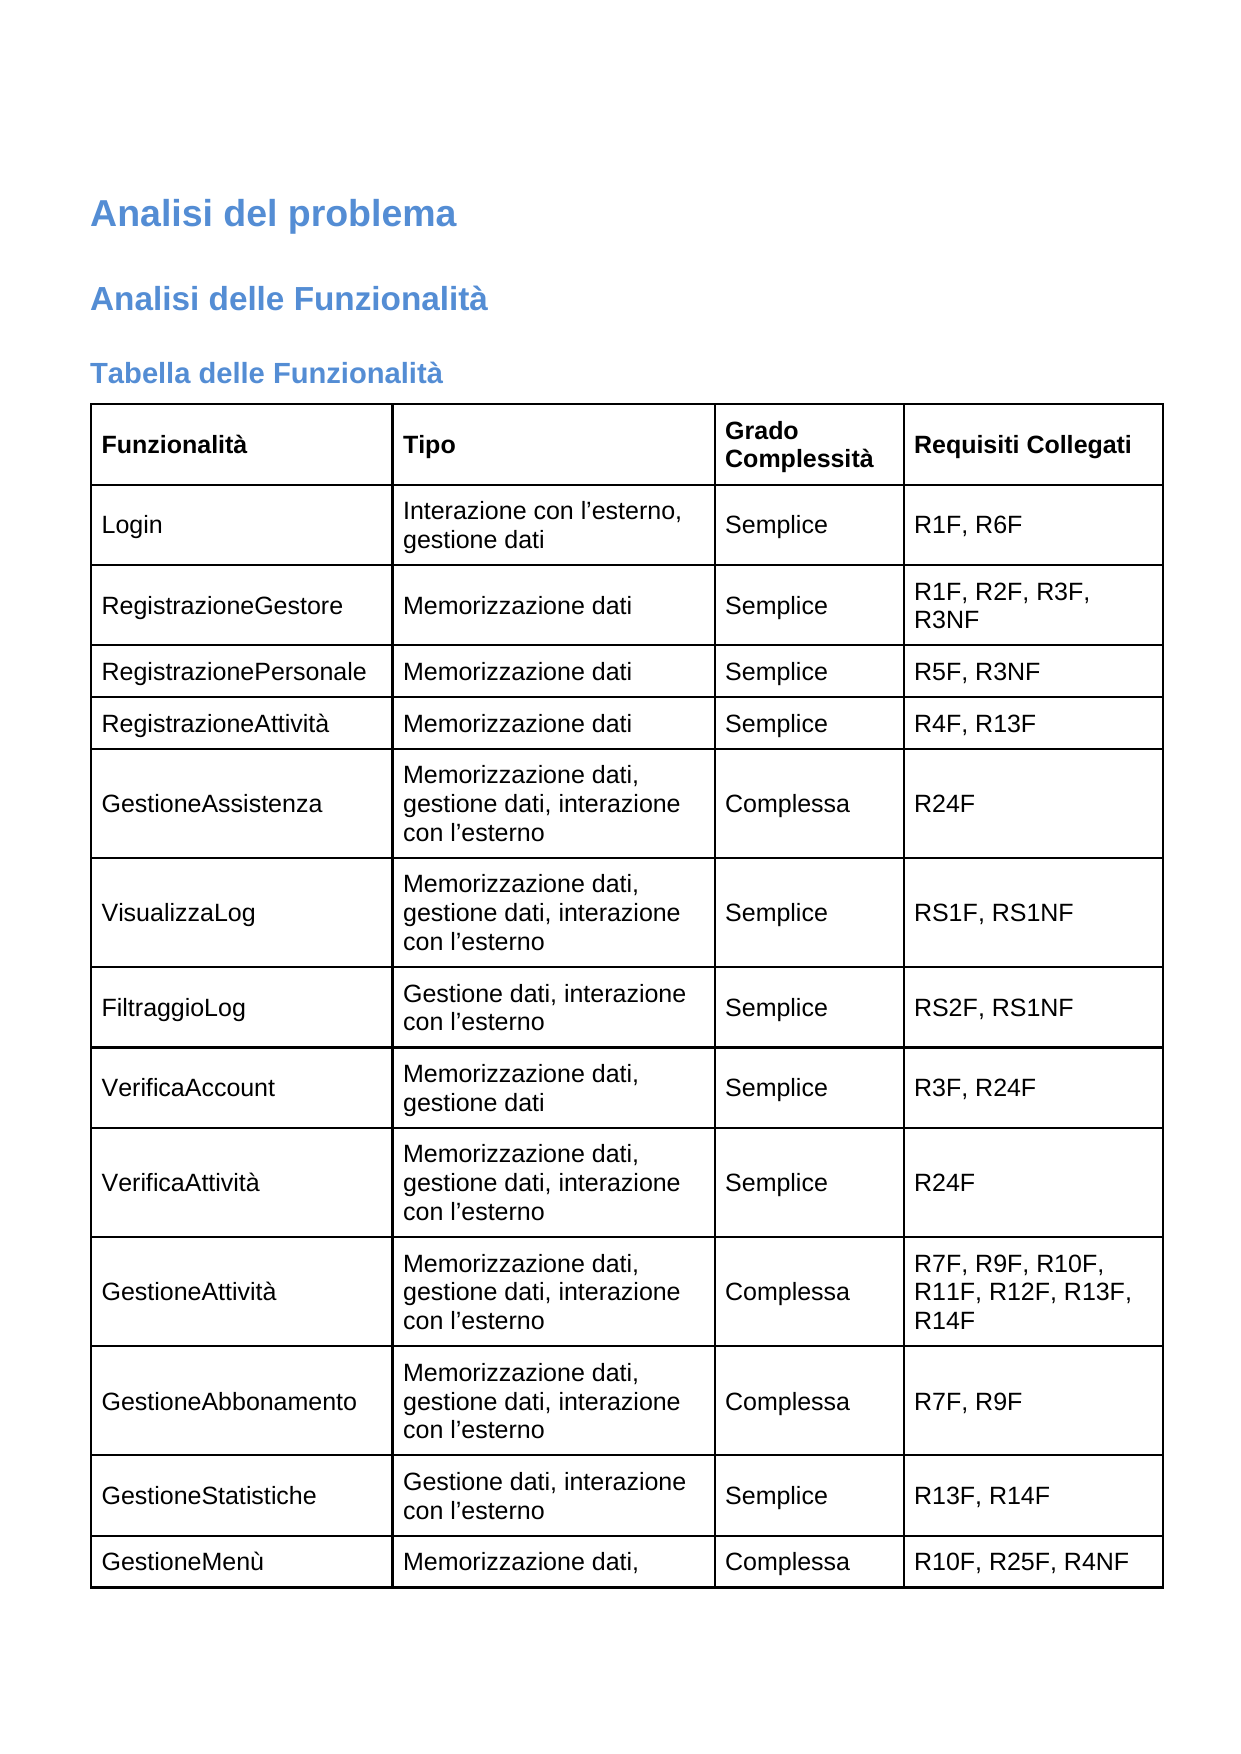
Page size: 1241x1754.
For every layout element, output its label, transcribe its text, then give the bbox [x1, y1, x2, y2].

table_cell Complessa [716, 1238, 903, 1345]
table_cell Memorizzazione dati, gestione dati, interazione con l’esterno [394, 750, 714, 857]
table_cell RegistrazionePersonale [92, 646, 391, 696]
table_cell GestioneAttività [92, 1238, 391, 1345]
table_cell R13F, R14F [905, 1456, 1162, 1535]
table_cell Memorizzazione dati, gestione dati, interazione con l’esterno [394, 859, 714, 966]
table_cell R4F, R13F [905, 698, 1162, 748]
table_cell Gestione dati, interazione con l’esterno [394, 1456, 714, 1535]
table_cell R24F [905, 750, 1162, 857]
table_cell GestioneMenù [92, 1537, 391, 1586]
table_cell Semplice [716, 968, 903, 1046]
table_cell Complessa [716, 1347, 903, 1454]
table_cell R3F, R24F [905, 1049, 1162, 1127]
table_cell Semplice [716, 486, 903, 564]
table_cell RS2F, RS1NF [905, 968, 1162, 1046]
table_cell R10F, R25F, R4NF [905, 1537, 1162, 1586]
table_cell VisualizzaLog [92, 859, 391, 966]
table_cell Memorizzazione dati, gestione dati, interazione con l’esterno [394, 1347, 714, 1454]
table_cell GestioneAssistenza [92, 750, 391, 857]
subtitle Tabella delle Funzionalità [90, 356, 1149, 390]
table_cell R7F, R9F, R10F, R11F, R12F, R13F, R14F [905, 1238, 1162, 1345]
subtitle Analisi delle Funzionalità [90, 279, 1149, 317]
table_cell Memorizzazione dati, gestione dati, interazione con l’esterno [394, 1238, 714, 1345]
table_cell Semplice [716, 566, 903, 644]
table_cell R7F, R9F [905, 1347, 1162, 1454]
table_cell GestioneAbbonamento [92, 1347, 391, 1454]
subtitle Analisi del problema [90, 192, 1149, 235]
table_header Funzionalità [92, 405, 391, 483]
table_cell Semplice [716, 1049, 903, 1127]
table_cell Complessa [716, 750, 903, 857]
table_header Requisiti Collegati [905, 405, 1162, 483]
table_cell VerificaAttività [92, 1129, 391, 1236]
table_cell Gestione dati, interazione con l’esterno [394, 968, 714, 1046]
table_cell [394, 1537, 714, 1586]
table_cell Memorizzazione dati [394, 698, 714, 748]
table_cell Memorizzazione dati [394, 646, 714, 696]
table_cell Memorizzazione dati [394, 566, 714, 644]
table_cell R24F [905, 1129, 1162, 1236]
table_cell Memorizzazione dati, gestione dati, interazione con l’esterno [394, 1129, 714, 1236]
table_cell Interazione con l’esterno, gestione dati [394, 486, 714, 564]
table_cell Complessa [716, 1537, 903, 1586]
table_cell RegistrazioneGestore [92, 566, 391, 644]
table_header Grado Complessità [716, 405, 903, 483]
table_cell VerificaAccount [92, 1049, 391, 1127]
table_cell RegistrazioneAttività [92, 698, 391, 748]
table_header Tipo [394, 405, 714, 483]
table_cell R5F, R3NF [905, 646, 1162, 696]
table_cell RS1F, RS1NF [905, 859, 1162, 966]
table_cell Semplice [716, 1456, 903, 1535]
table_cell Semplice [716, 859, 903, 966]
table_cell GestioneStatistiche [92, 1456, 391, 1535]
table_cell Semplice [716, 698, 903, 748]
table_cell Login [92, 486, 391, 564]
table_cell FiltraggioLog [92, 968, 391, 1046]
table_cell R1F, R2F, R3F, R3NF [905, 566, 1162, 644]
table_cell R1F, R6F [905, 486, 1162, 564]
table_cell Semplice [716, 646, 903, 696]
table_cell Semplice [716, 1129, 903, 1236]
table_cell Memorizzazione dati, gestione dati [394, 1049, 714, 1127]
